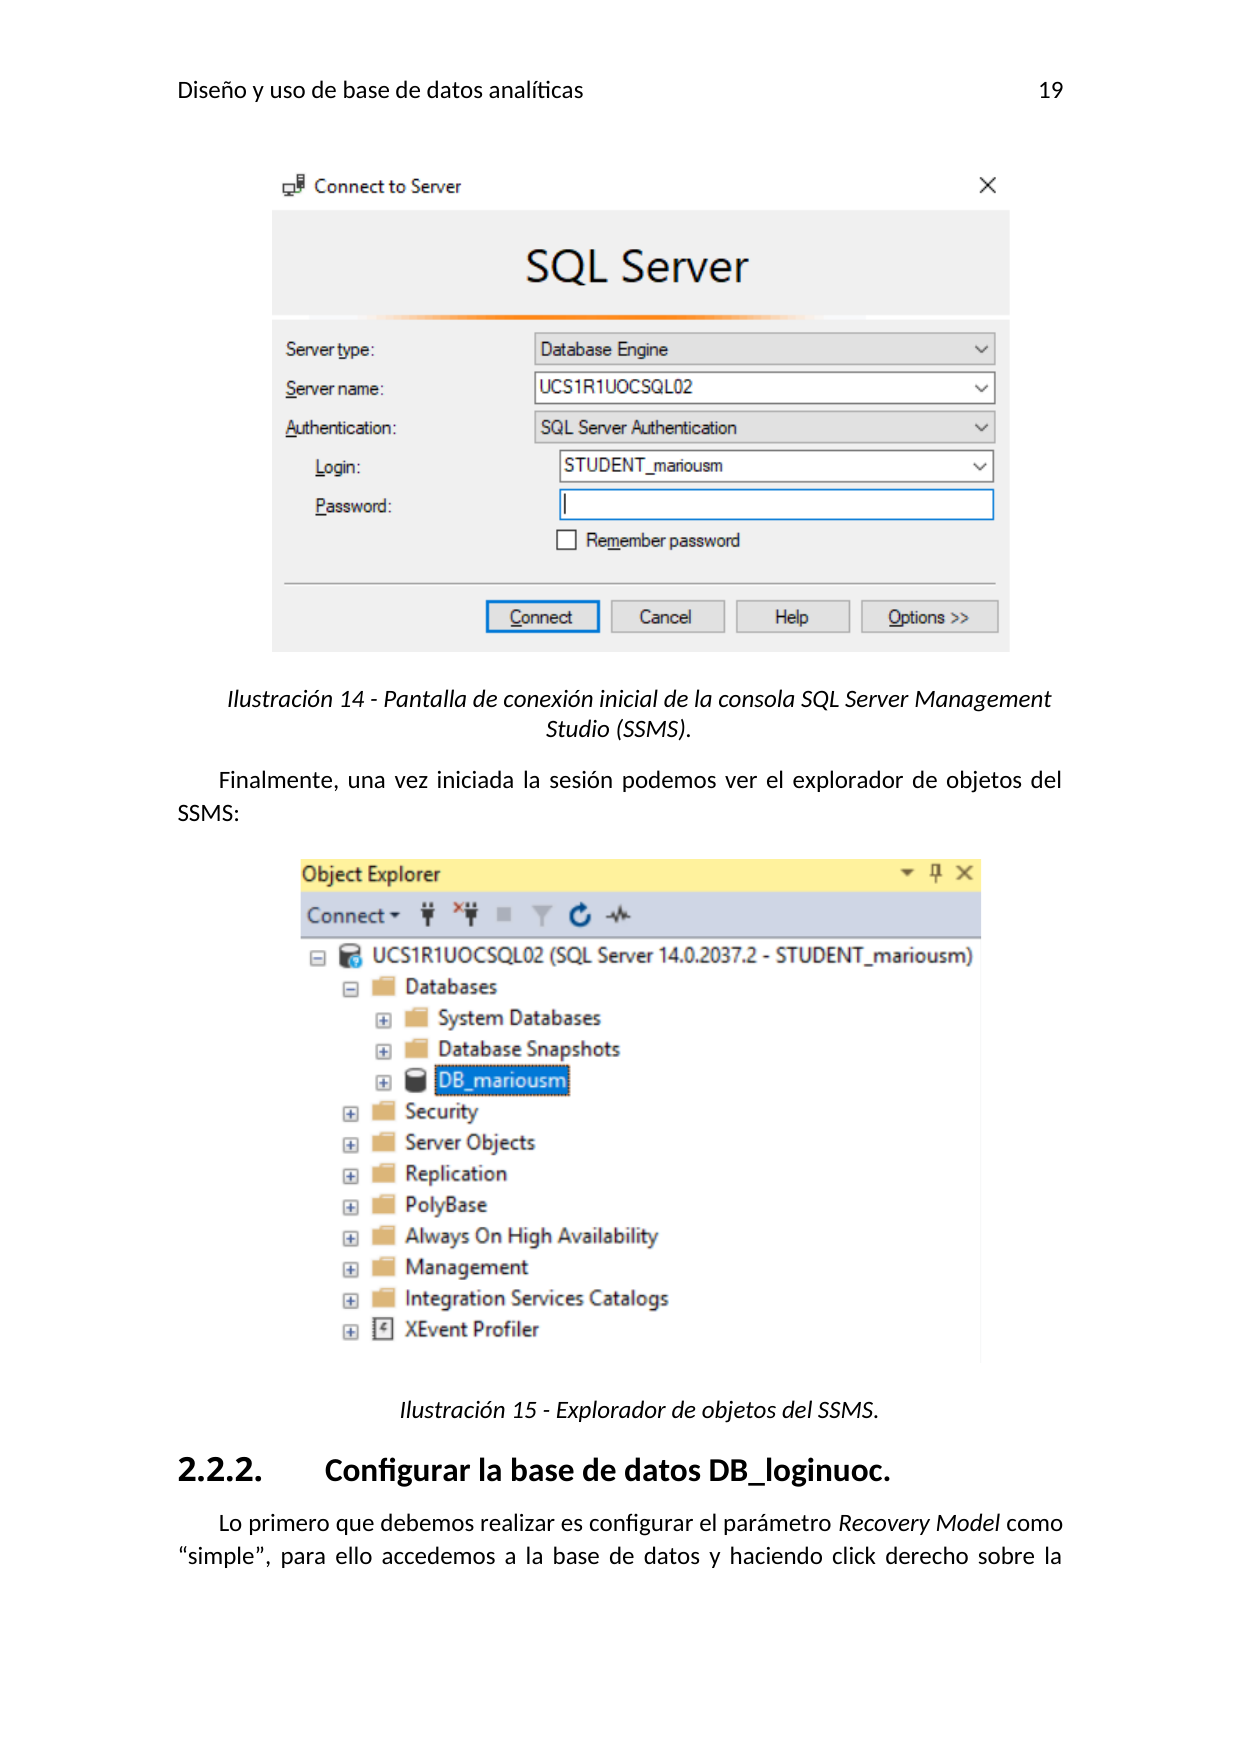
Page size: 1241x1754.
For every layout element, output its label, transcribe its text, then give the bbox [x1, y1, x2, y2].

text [177, 1507, 1063, 1571]
subtitle Configurar la base de datos DB_loginuoc. [177, 1446, 1063, 1491]
text Finalmente, una vez iniciada la sesión podemos ver el explorador de objetos del SSMS: [177, 765, 1063, 828]
text Ilustración 15 - Explorador de objetos del SSMS. [177, 1394, 1063, 1425]
picture [300, 859, 982, 1363]
picture [272, 165, 1010, 652]
text Ilustración 14 - Pantalla de conexión inicial de la consola SQL Server Management Studio (SSMS). [177, 683, 1063, 744]
